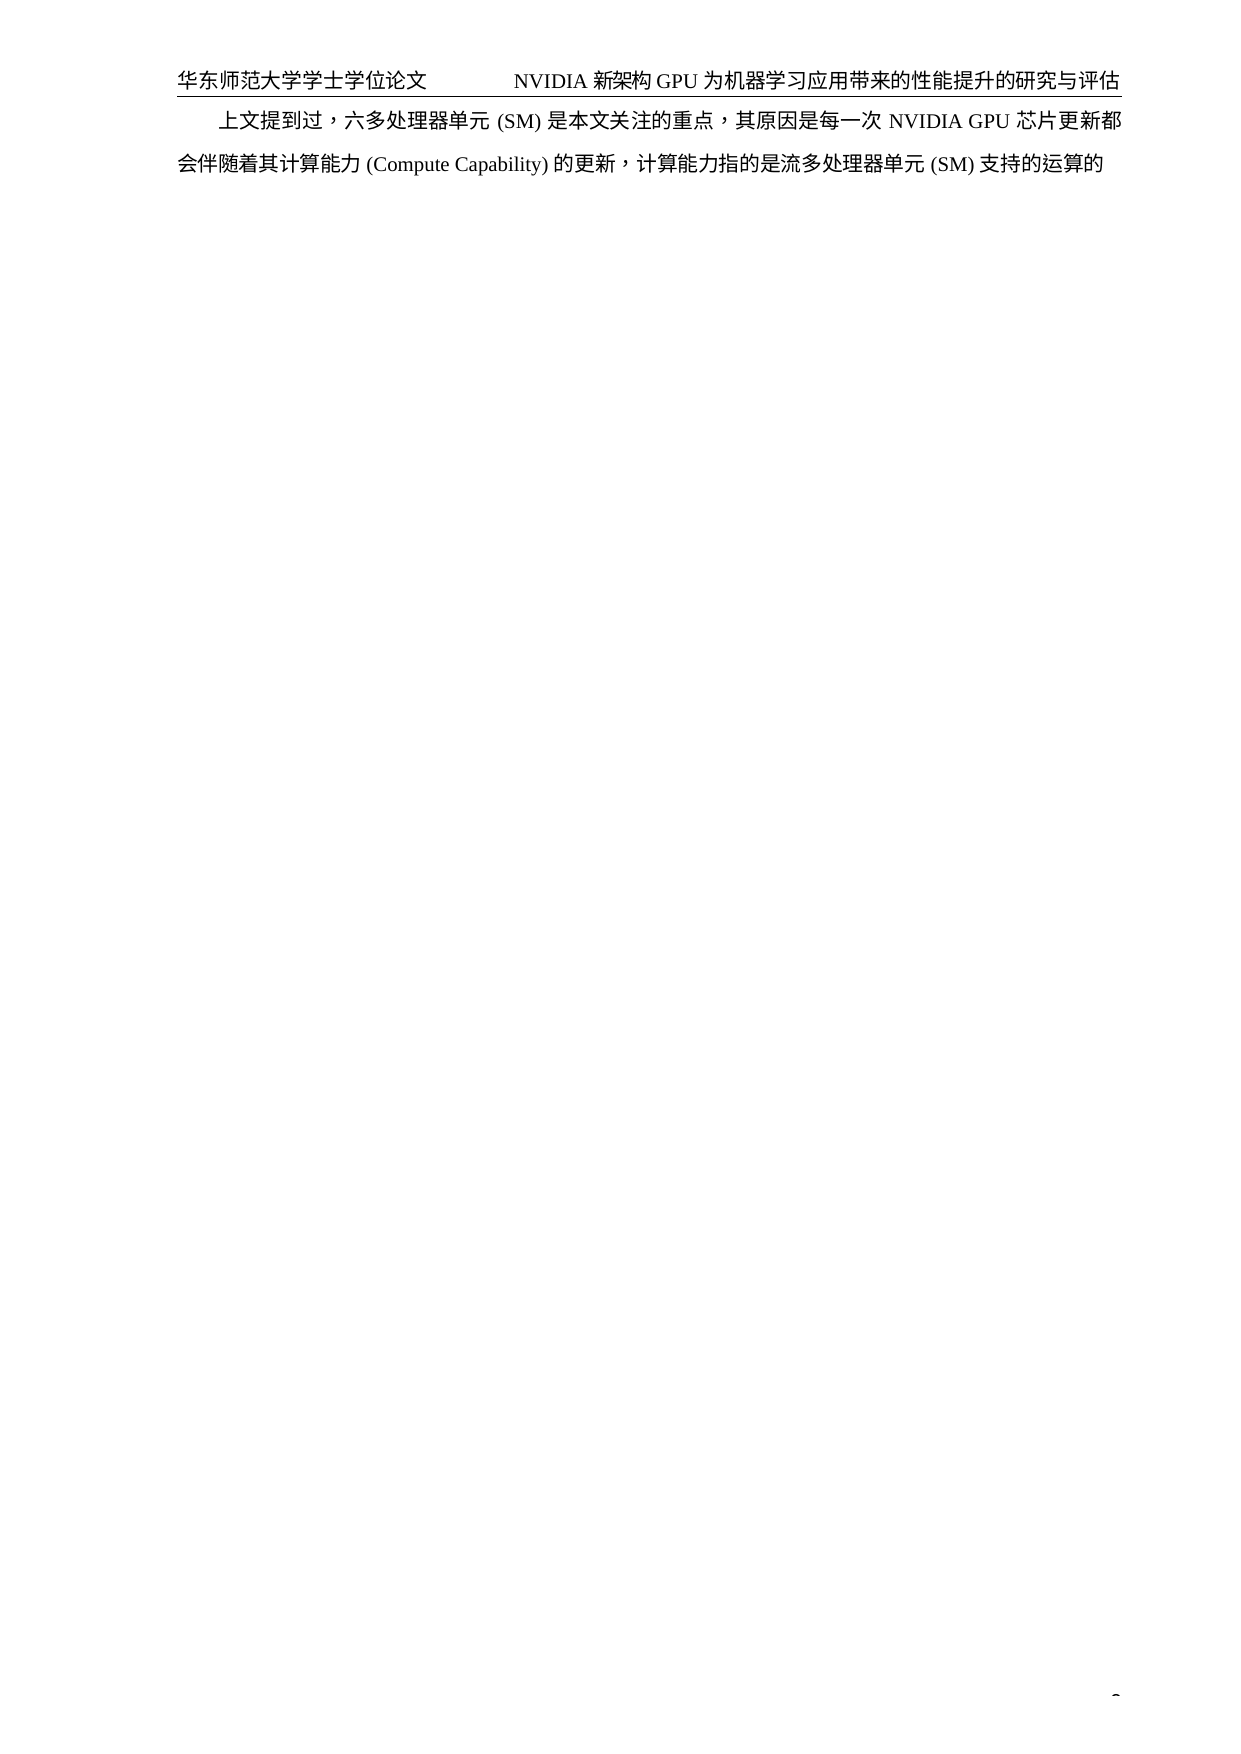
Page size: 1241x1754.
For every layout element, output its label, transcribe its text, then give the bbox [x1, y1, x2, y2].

text 上文提到过，六多处理器单元 (SM) 是本文关注的重点，其原因是每一次 NVIDIA GPU 芯片更新都会伴随着其计算能力 (Compute Capability) 的更新，计算能力指的是流多处理器单元 (SM) 支持的运算的 [177, 106, 1122, 178]
